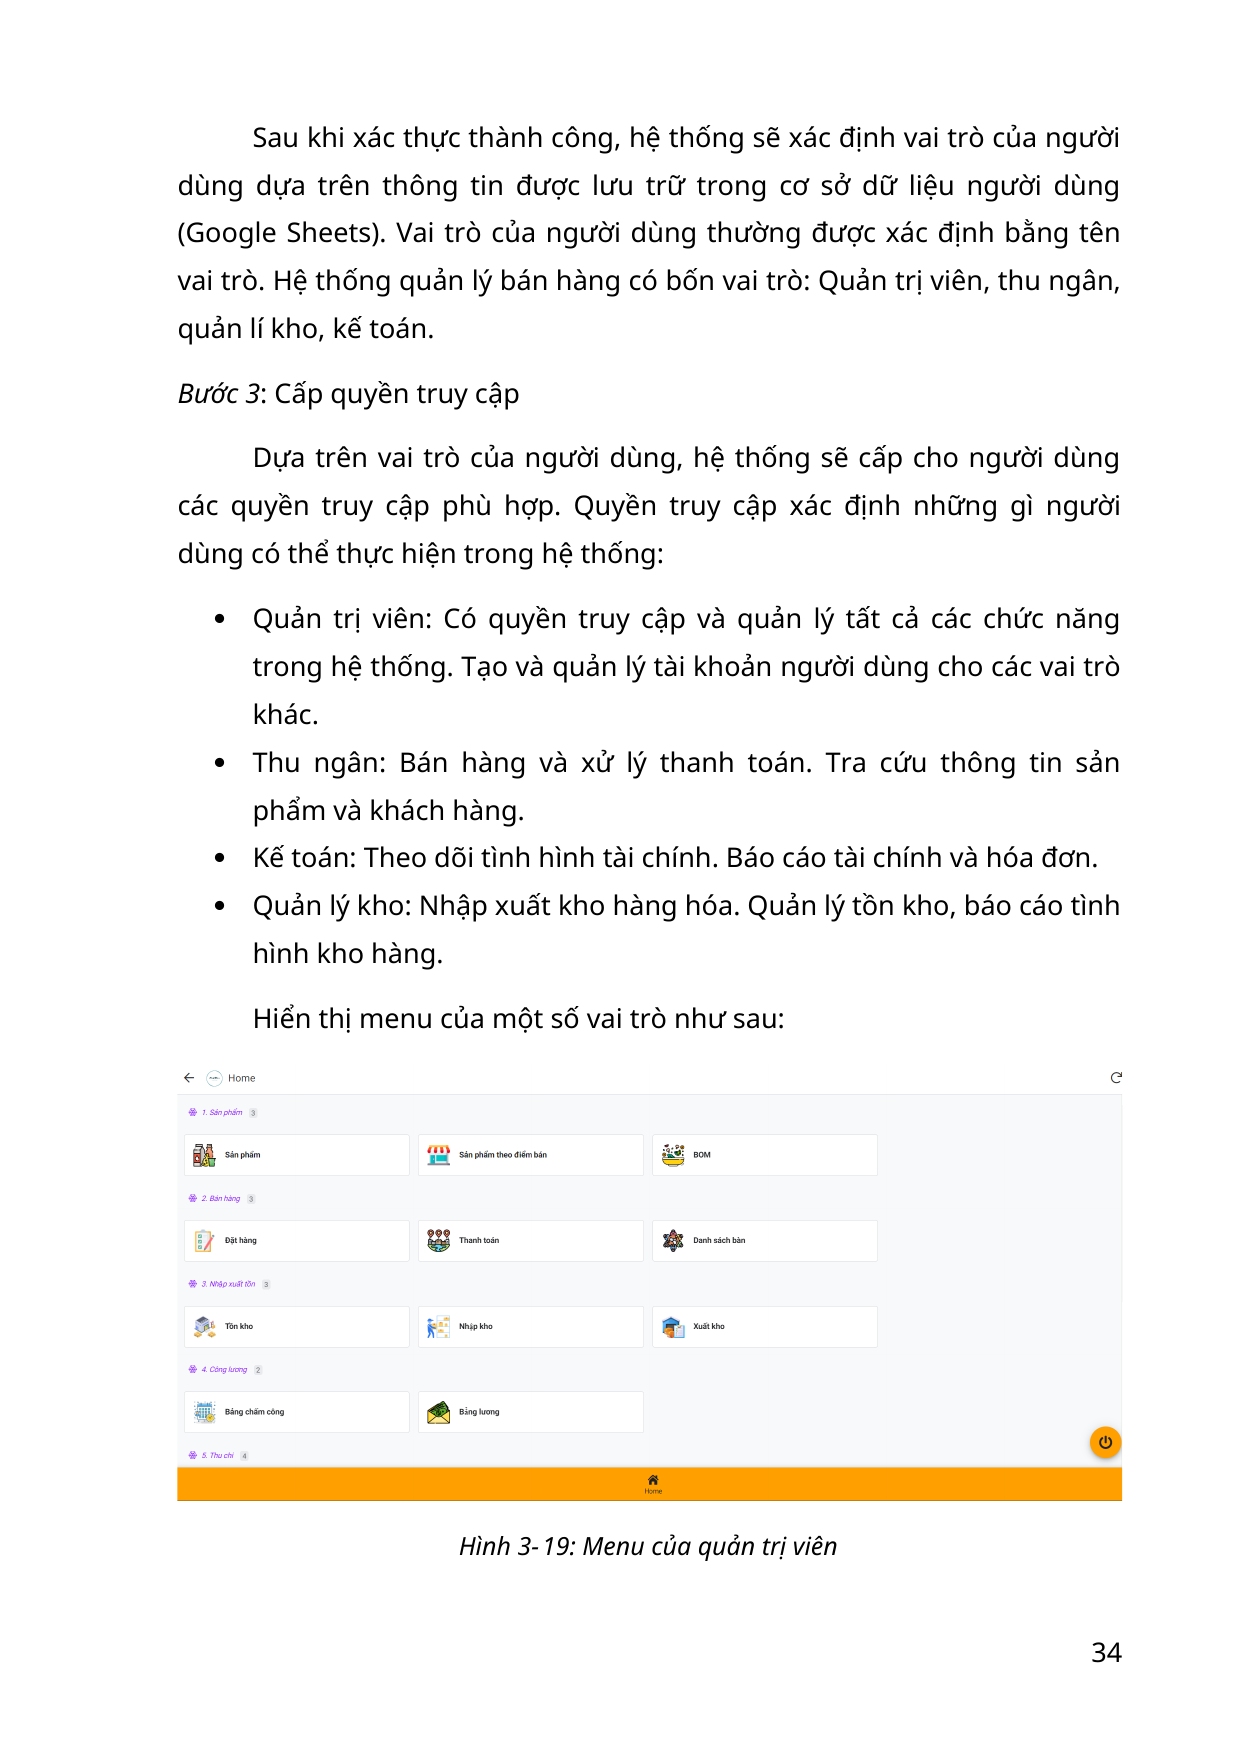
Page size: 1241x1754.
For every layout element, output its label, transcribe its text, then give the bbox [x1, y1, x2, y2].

text Dựa trên vai trò của người dùng, hệ thống sẽ cấp cho người dùng các quyền truy cập phù hợp. Quyền truy cập xác định những gì người dùng có thể thực hiện trong hệ thống: [177, 439, 1122, 572]
text Hiển thị menu của một số vai trò như sau: [252, 999, 1122, 1036]
text Bước 3: Cấp quyền truy cập [177, 374, 1122, 411]
list Quản lý kho: Nhập xuất kho hàng hóa. Quản lý tồn kho, báo cáo tình hình kho hàng. [215, 887, 1122, 972]
list Kế toán: Theo dõi tình hình tài chính. Báo cáo tài chính và hóa đơn. [215, 839, 1122, 876]
list Quản trị viên: Có quyền truy cập và quản lý tất cả các chức năng trong hệ thống. Tạo và quản lý tài khoản người dùng cho các vai trò khác. [215, 599, 1122, 732]
text Sau khi xác thực thành công, hệ thống sẽ xác định vai trò của người dùng dựa trên thông tin được lưu trữ trong cơ sở dữ liệu người dùng (Google Sheets). Vai trò của người dùng thường được xác định bằng tên vai trò. Hệ thống quản lý bán hàng có bốn vai trò: Quản trị viên, thu ngân, quản lí kho, kế toán. [177, 118, 1122, 347]
list Thu ngân: Bán hàng và xử lý thanh toán. Tra cứu thông tin sản phẩm và khách hàng. [215, 743, 1122, 828]
picture [177, 1063, 1123, 1501]
